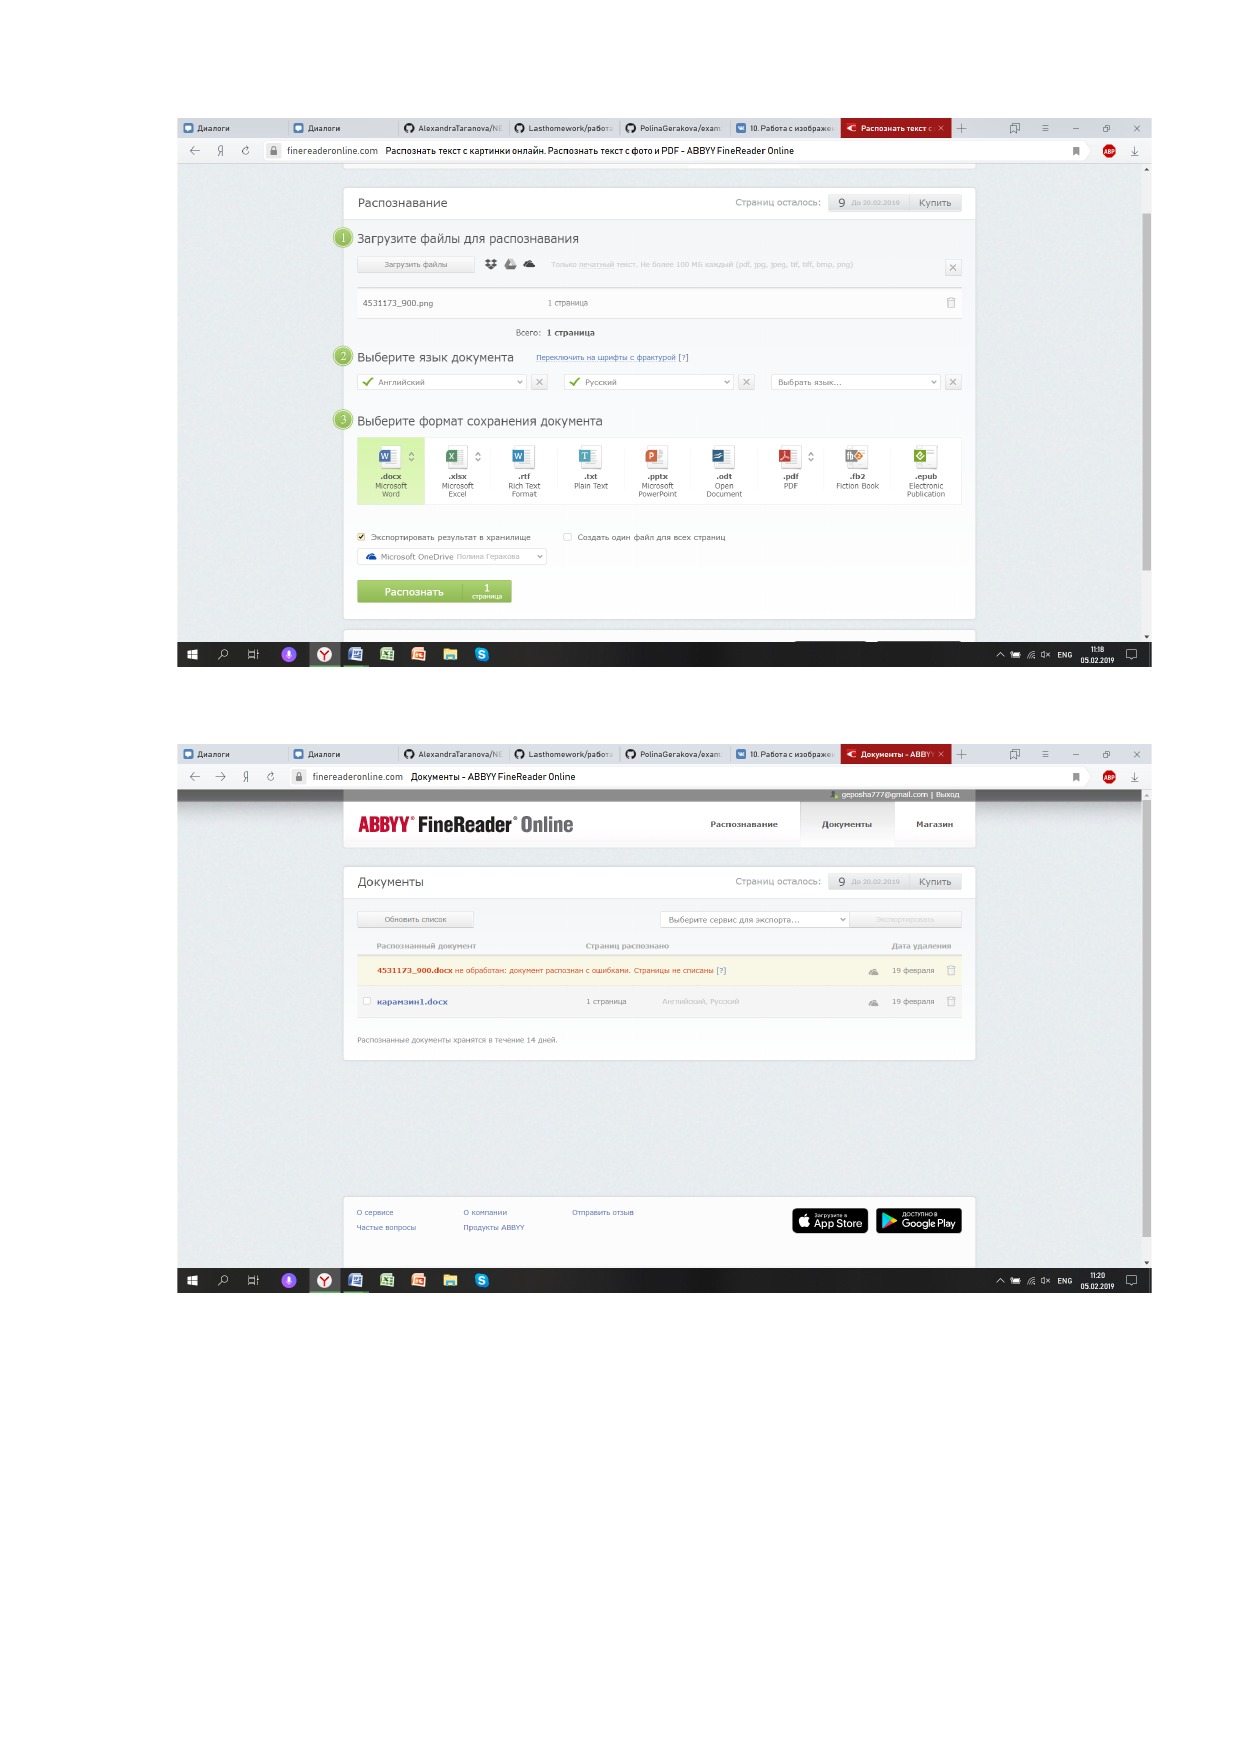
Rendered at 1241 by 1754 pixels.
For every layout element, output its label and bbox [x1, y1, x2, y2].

picture [177, 744, 1152, 1293]
picture [177, 118, 1152, 667]
